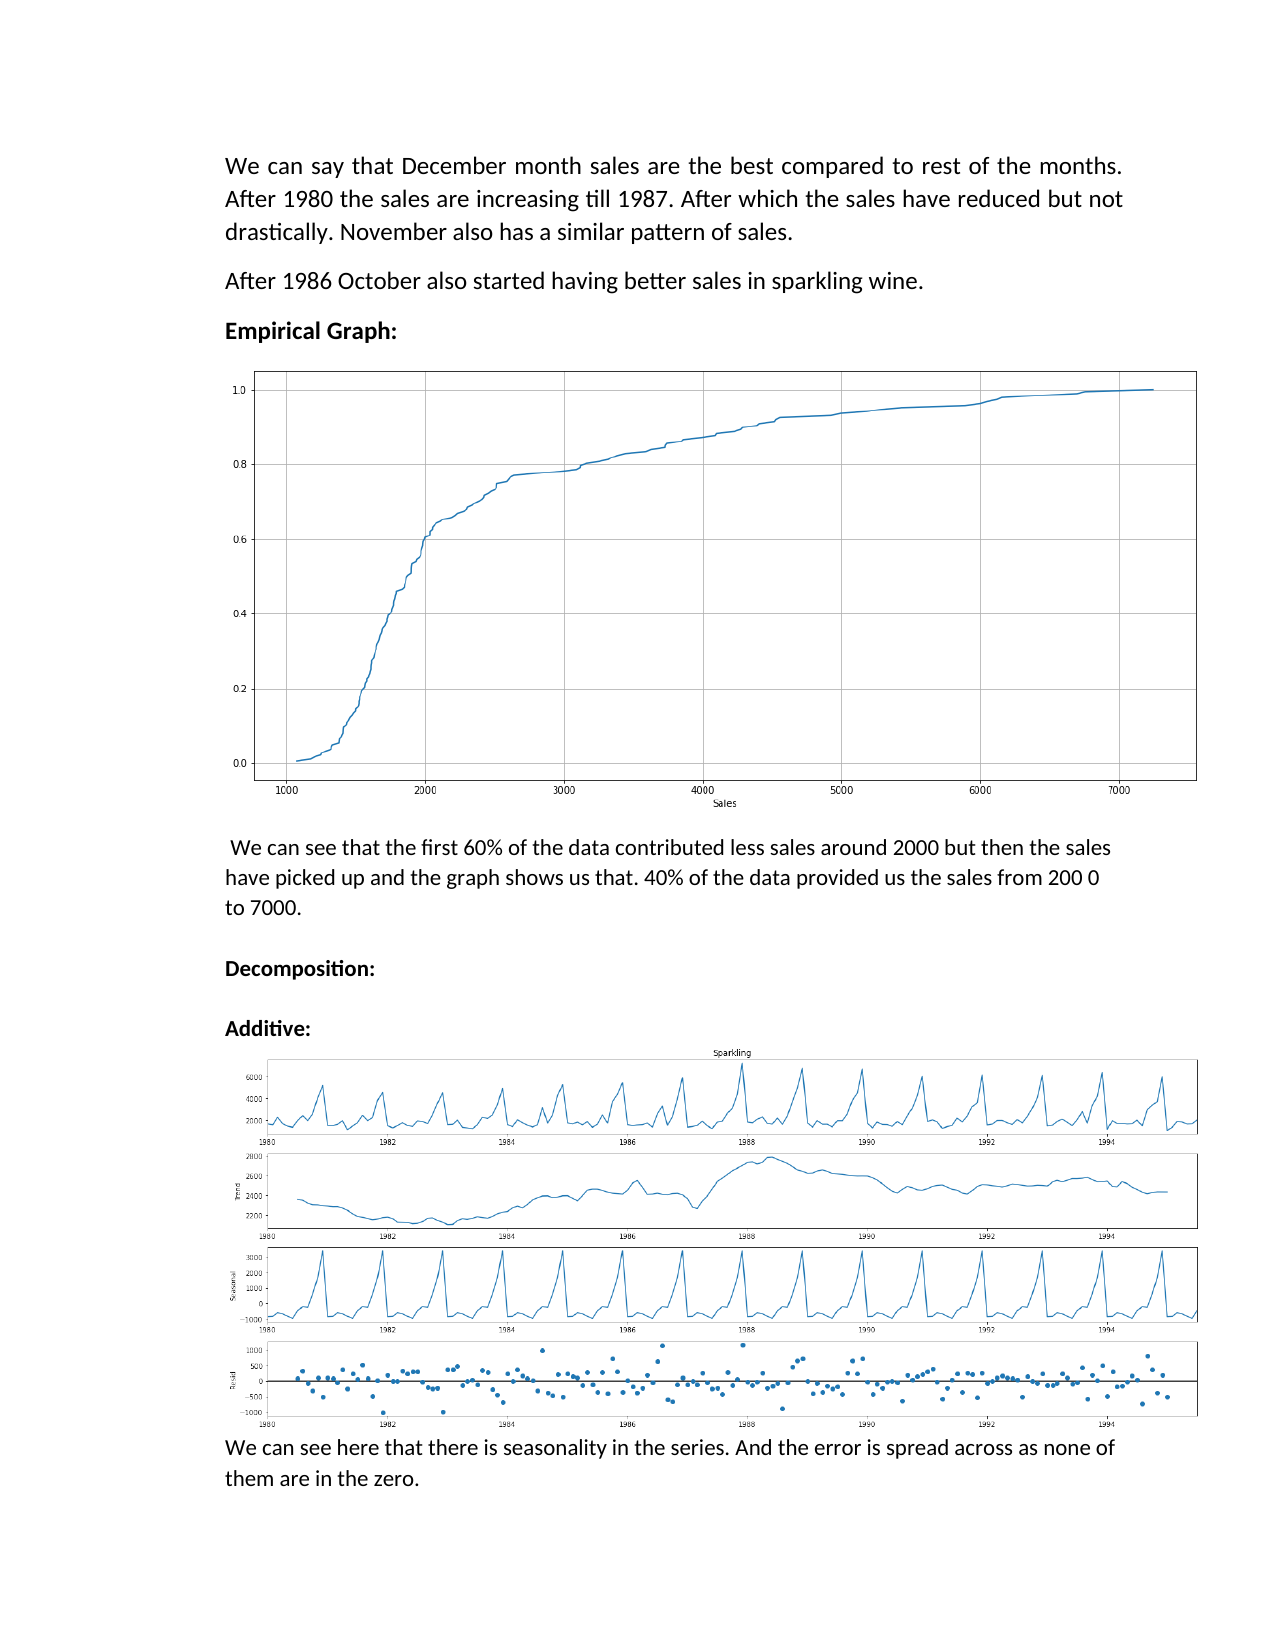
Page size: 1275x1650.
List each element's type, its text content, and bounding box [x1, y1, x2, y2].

text Empirical Graph: [225, 315, 1125, 346]
picture [225, 1044, 1200, 1432]
list Additive: [225, 1014, 1125, 1042]
list We can see here that there is seasonality in the series. And the error is spread across as none of them are in the zero. [225, 1433, 1125, 1492]
list Decomposition: [225, 954, 1125, 982]
text After 1986 October also started having better sales in sparkling wine. [225, 265, 1125, 296]
text We can say that December month sales are the best compared to rest of the months. After 1980 the sales are increasing till 1987. After which the sales have reduced but not drastically. November also has a similar pattern of sales. [225, 150, 1125, 246]
list We can see that the first 60% of the data contributed less sales around 2000 but then the sales have picked up and the graph shows us that. 40% of the data provided us the sales from 200 0 to 7000. [225, 833, 1125, 921]
picture [225, 364, 1200, 815]
